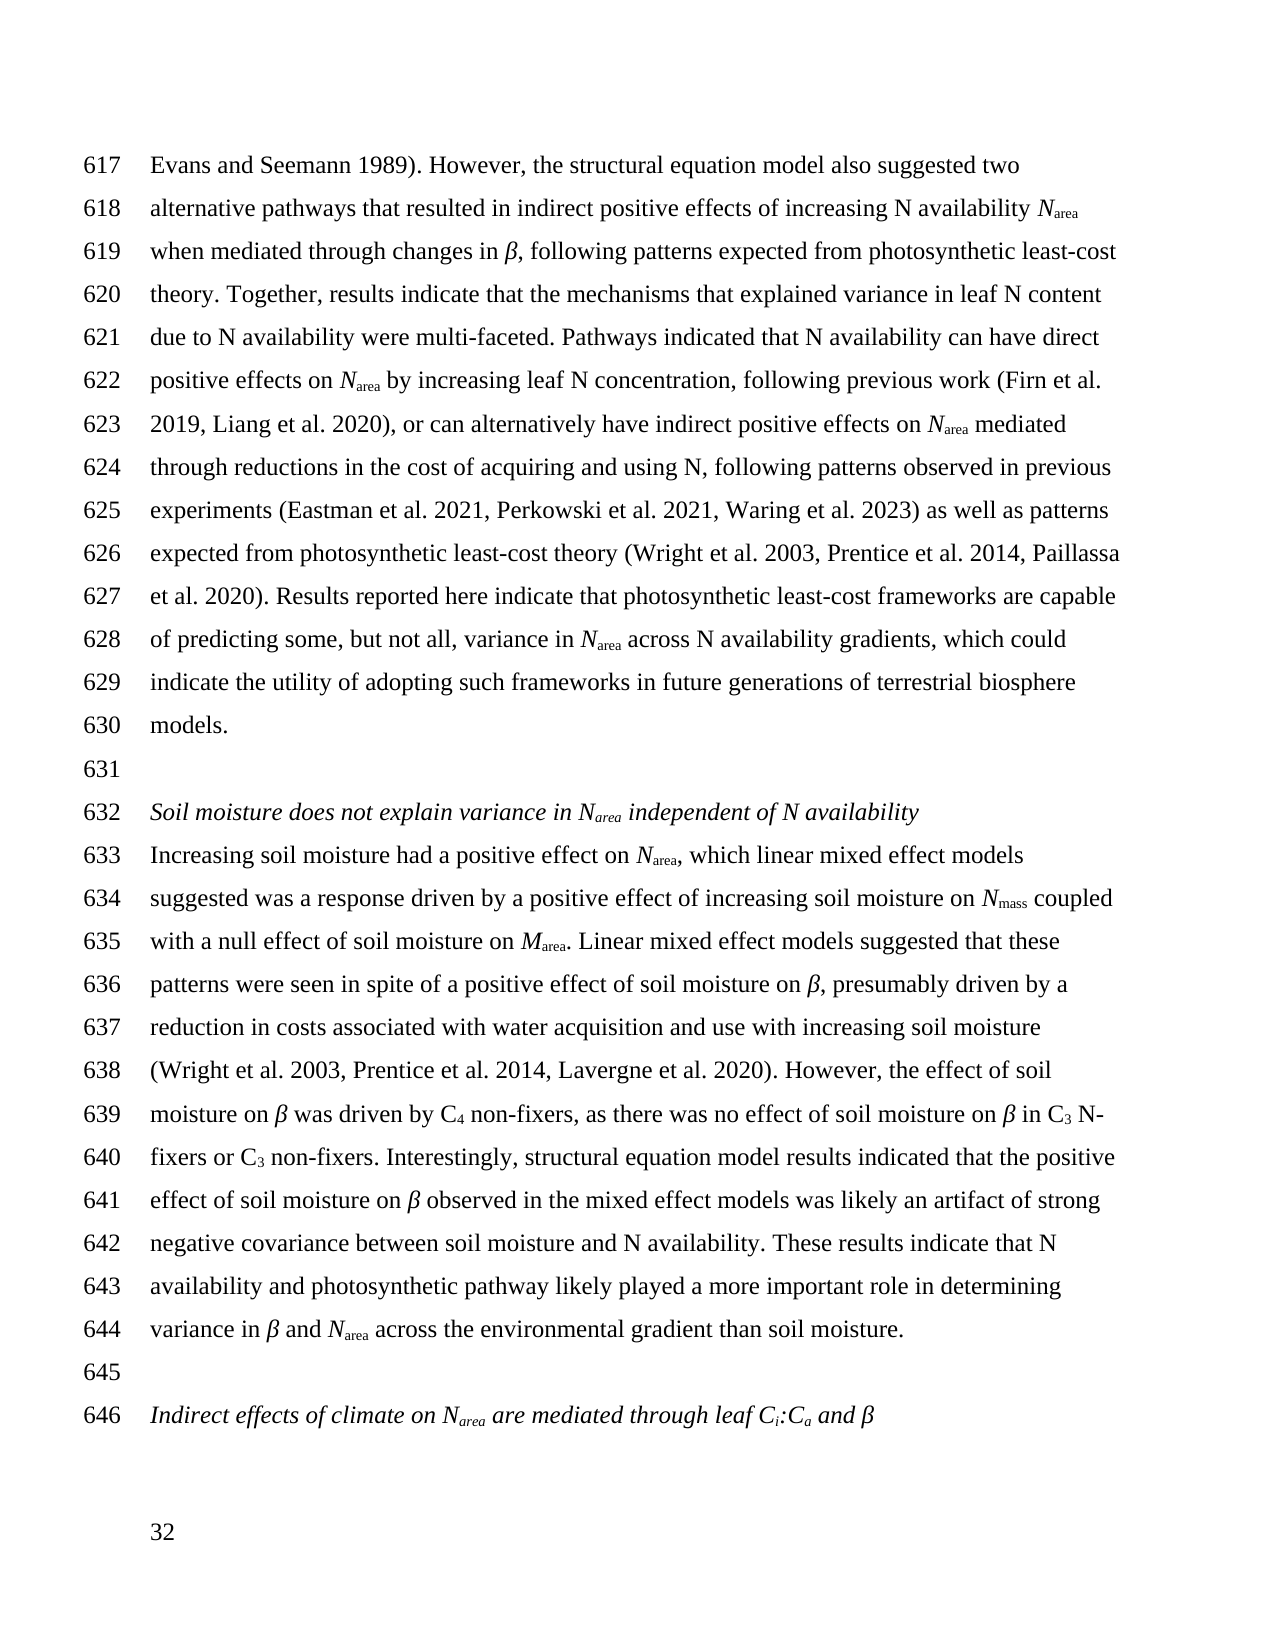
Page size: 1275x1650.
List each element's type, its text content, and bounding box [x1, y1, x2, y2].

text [150, 150, 1125, 739]
text Increasing soil moisture had a positive effect on Narea, which linear mixed effect models suggested was a response driven by a positive effect of increasing soil moisture on Nmass coupled with a null effect of soil moisture on Marea. Linear mixed effect models suggested that these patterns were seen in spite of a positive effect of soil moisture on β, presumably driven by a reduction in costs associated with water acquisition and use with increasing soil moisture (Wright et al. 2003, Prentice et al. 2014, Lavergne et al. 2020). However, the effect of soil moisture on β was driven by C4 non-fixers, as there was no effect of soil moisture on β in C3 N-fixers or C3 non-fixers. Interestingly, structural equation model results indicated that the positive effect of soil moisture on β observed in the mixed effect models was likely an artifact of strong negative covariance between soil moisture and N availability. These results indicate that N availability and photosynthetic pathway likely played a more important role in determining variance in β and Narea across the environmental gradient than soil moisture. [150, 840, 1125, 1343]
text Indirect effects of climate on Narea are mediated through leaf Ci:Ca and β [150, 1401, 1125, 1429]
text Soil moisture does not explain variance in Narea independent of N availability [150, 797, 1125, 826]
